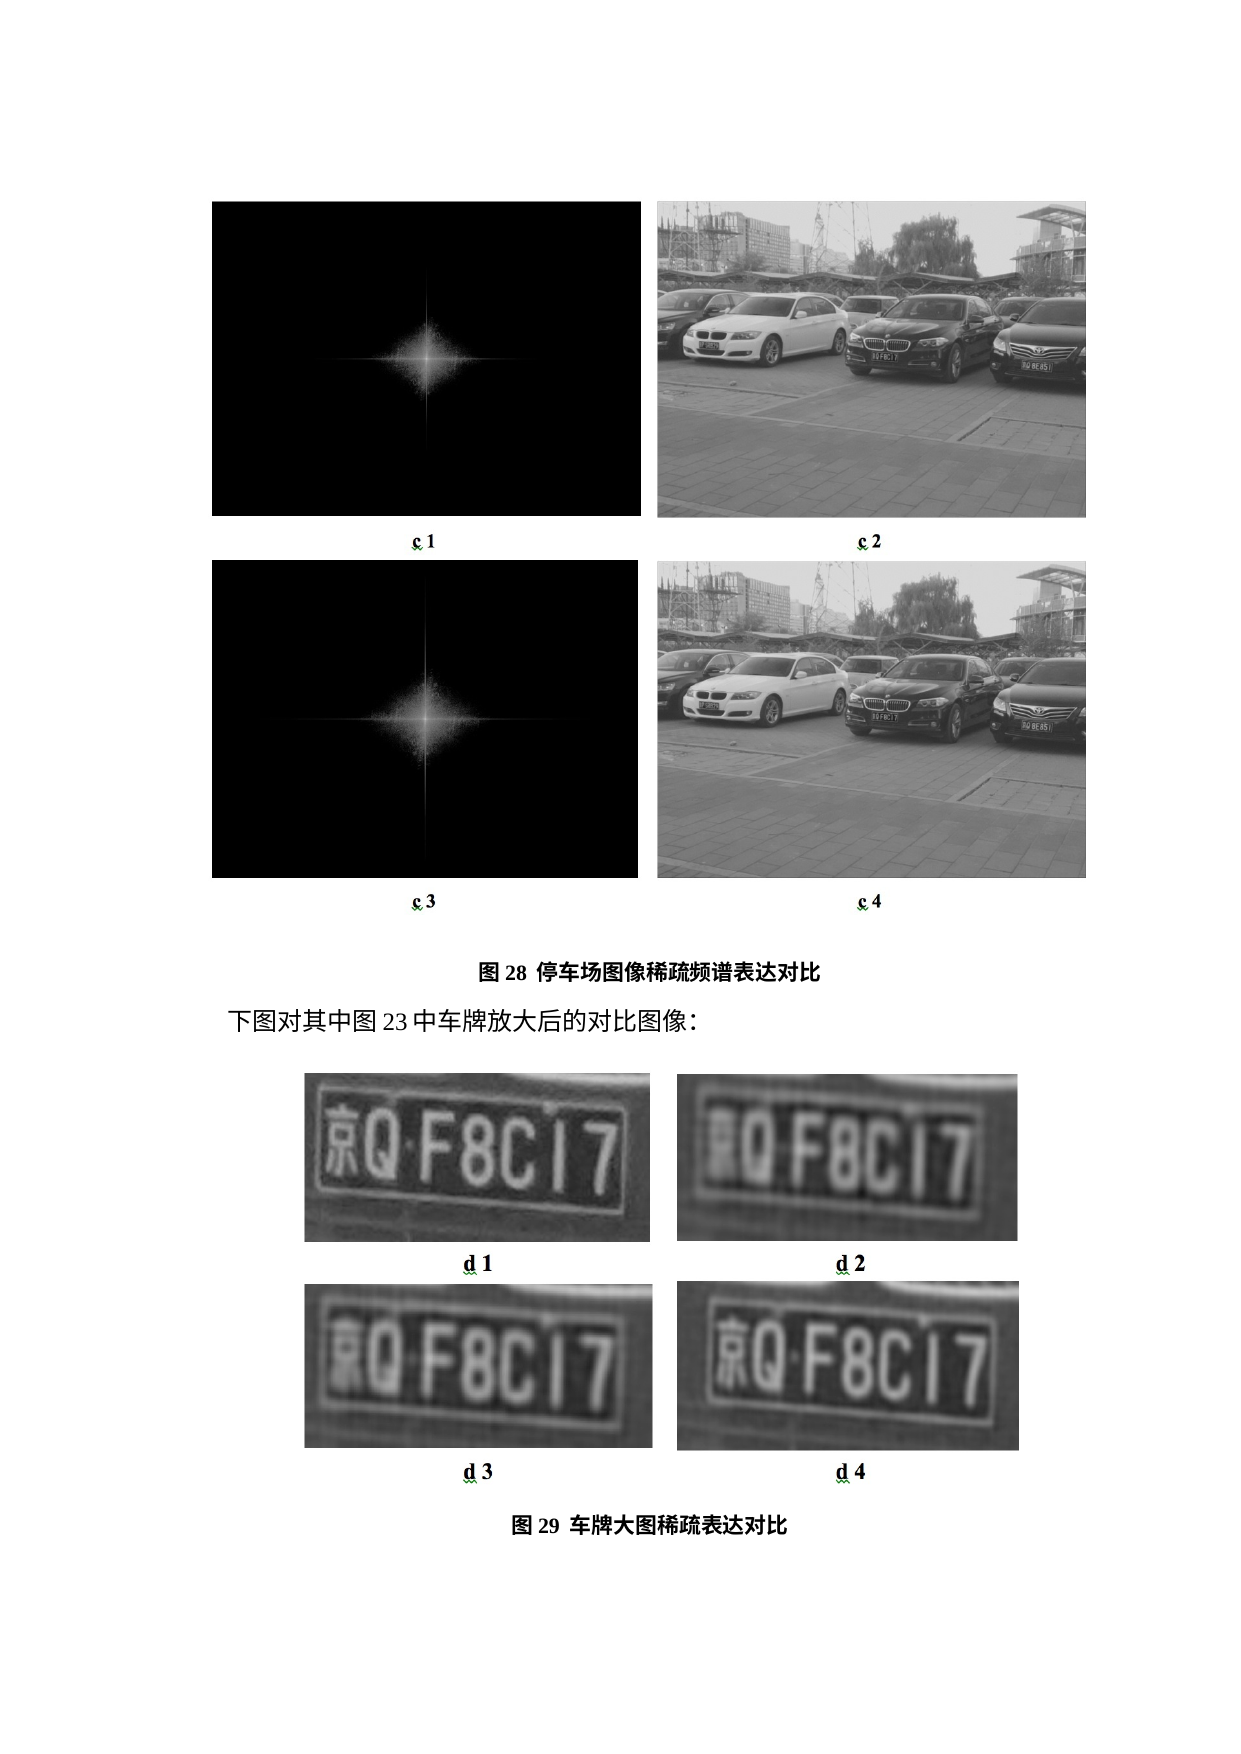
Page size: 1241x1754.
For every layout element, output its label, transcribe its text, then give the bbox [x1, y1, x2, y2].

text 图 29 车牌大图稀疏表达对比 [177, 1507, 1122, 1540]
picture [208, 192, 1091, 915]
text 图 28 停车场图像稀疏频谱表达对比 [177, 955, 1122, 987]
picture [299, 1070, 1021, 1489]
text 下图对其中图23中车牌放大后的对比图像： [177, 987, 1122, 1052]
